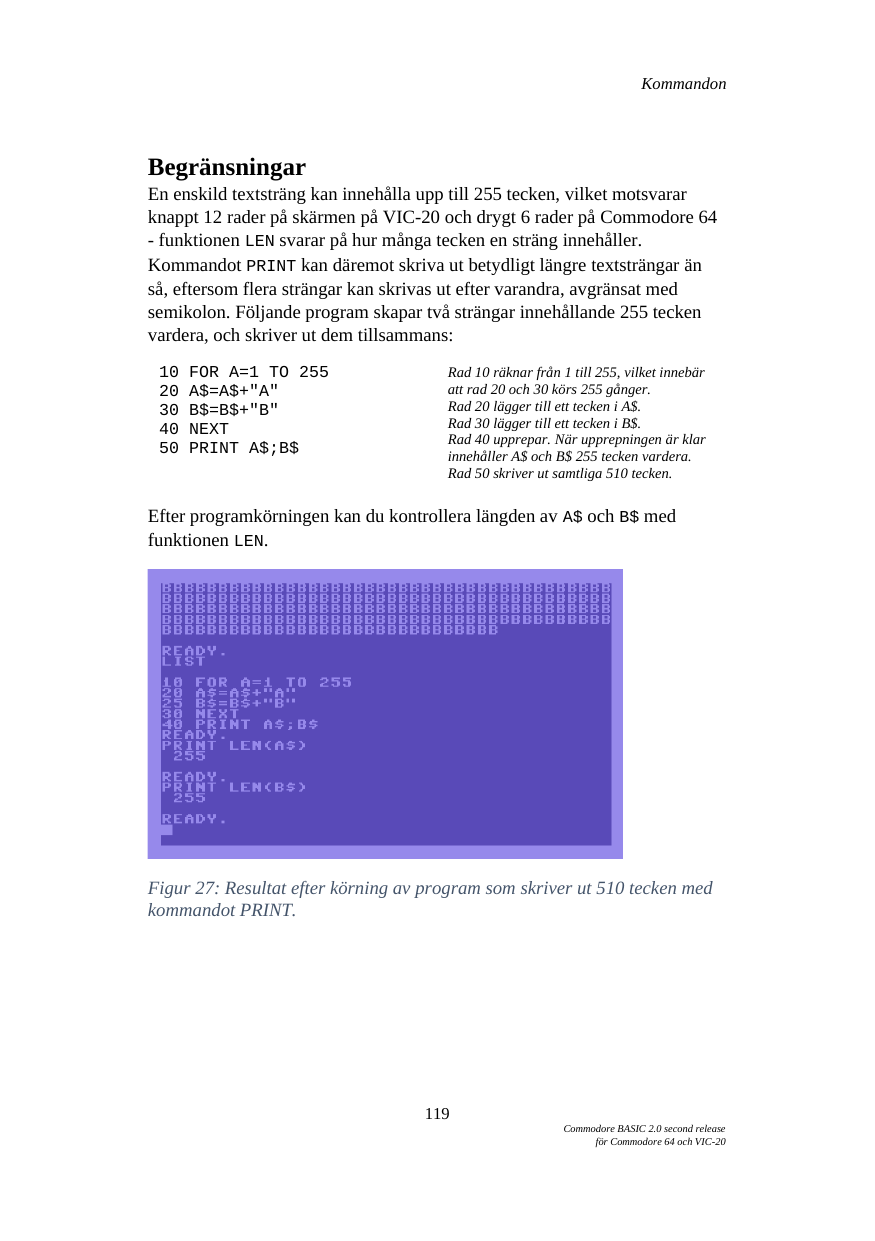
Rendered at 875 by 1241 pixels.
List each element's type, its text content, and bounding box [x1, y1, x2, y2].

table_header 10 FOR A=1 TO 255 20 A$=A$+"A" 30 B$=B$+"B" 40 NEXT 50 PRINT A$;B$ [148, 364, 436, 481]
subtitle Begränsningar [148, 152, 726, 181]
text Figur 27: Resultat efter körning av program som skriver ut 510 tecken med kommandot PRINT. [148, 877, 726, 920]
text Efter programkörningen kan du kontrollera längden av A$ och B$ med funktionen LEN. [148, 481, 726, 551]
picture [147, 569, 623, 859]
text En enskild textsträng kan innehålla upp till 255 tecken, vilket motsvarar knappt 12 rader på skärmen på VIC-20 och drygt 6 rader på Commodore 64 - funktionen LEN svarar på hur många tecken en sträng innehåller. Kommandot PRINT kan däremot skriva ut betydligt längre textsträngar än så, eftersom flera strängar kan skrivas ut efter varandra, avgränsat med semikolon. Följande program skapar två strängar innehållande 255 tecken vardera, och skriver ut dem tillsammans: [148, 183, 726, 346]
table_header Rad 10 räknar från 1 till 255, vilket innebär att rad 20 och 30 körs 255 gånger. Rad 20 lägger till ett tecken i A$. Rad 30 lägger till ett tecken i B$. Rad 40 upprepar. När upprepningen är klar innehåller A$ och B$ 255 tecken vardera. Rad 50 skriver ut samtliga 510 tecken. [436, 364, 725, 481]
